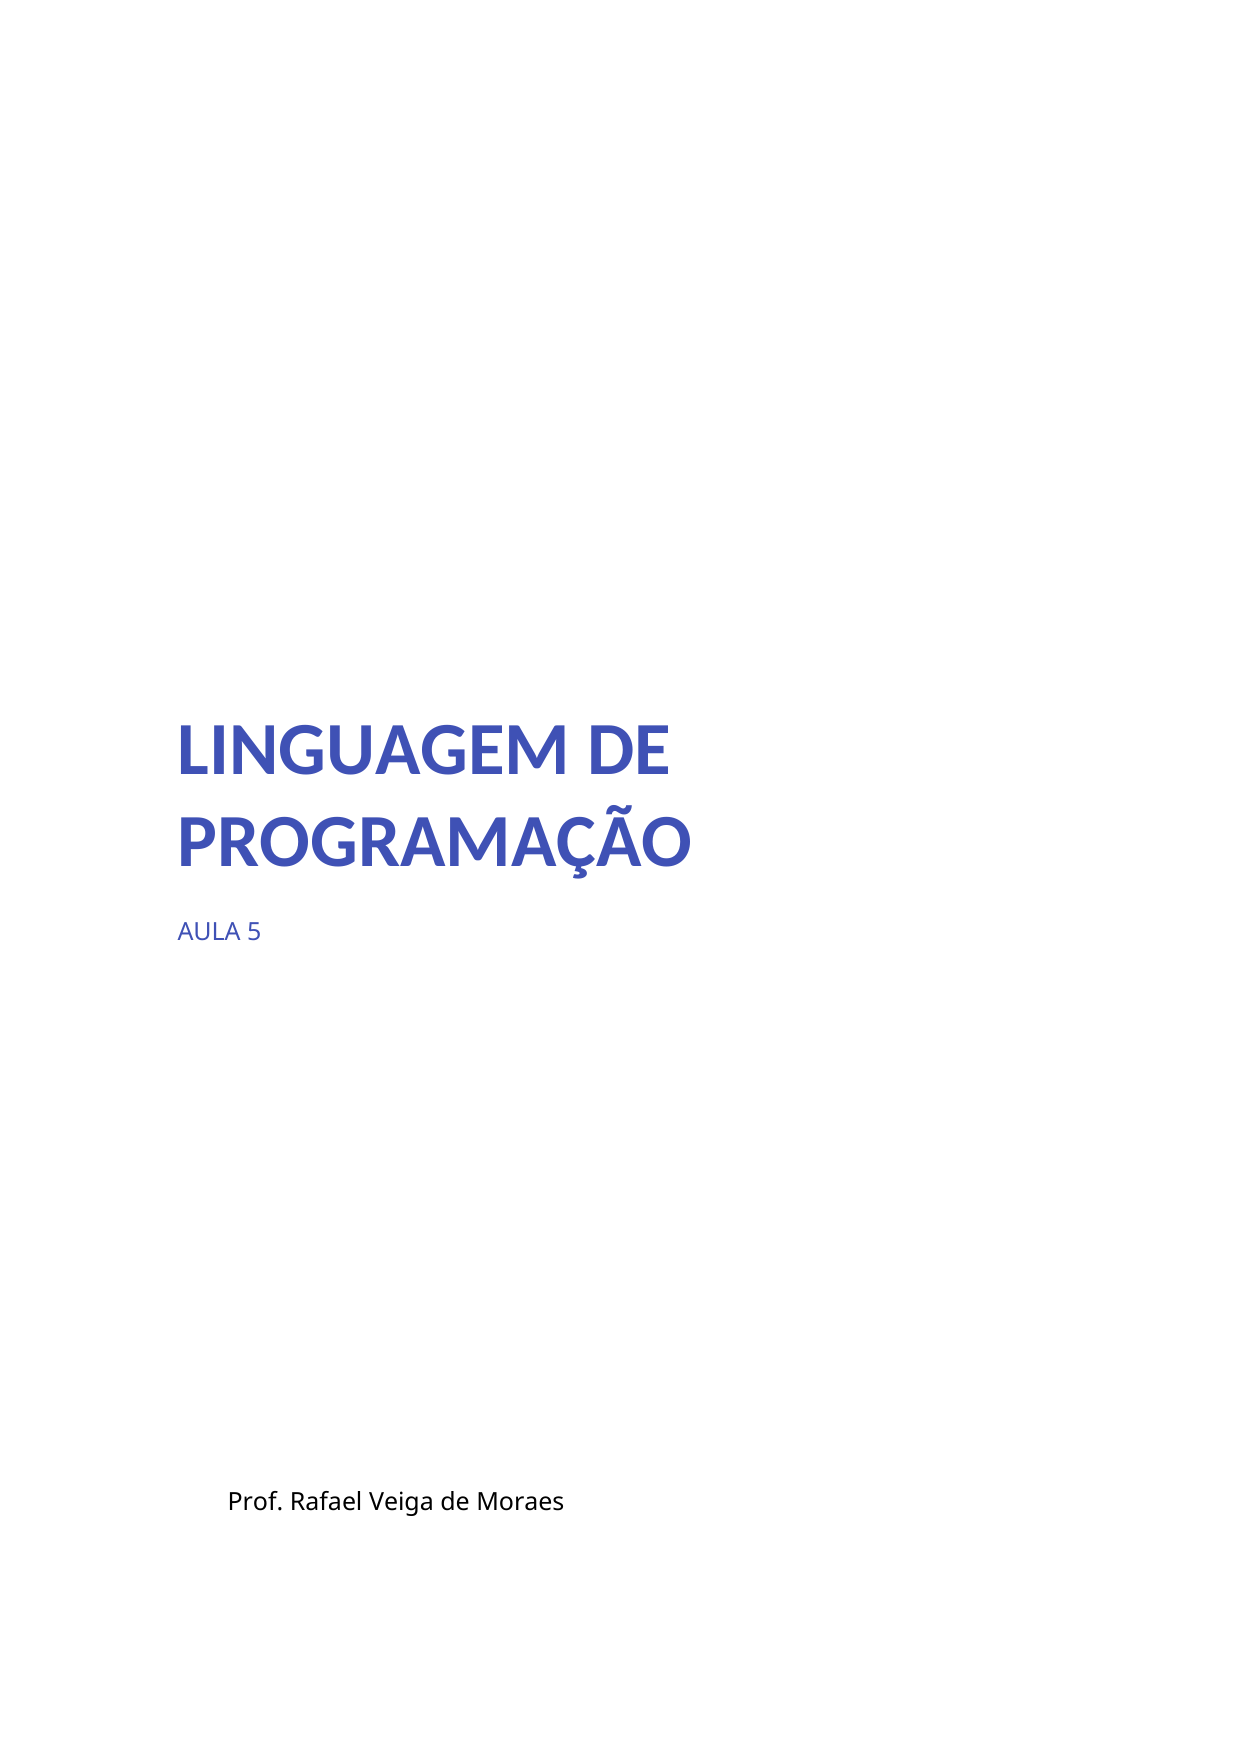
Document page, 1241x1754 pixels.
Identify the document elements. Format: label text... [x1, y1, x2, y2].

text LINGUAGEM DE PROGRAMAÇÃO [177, 702, 1063, 885]
text Prof. Rafael Veiga de Moraes [177, 1483, 1063, 1517]
text AULA 5 [177, 914, 1063, 948]
